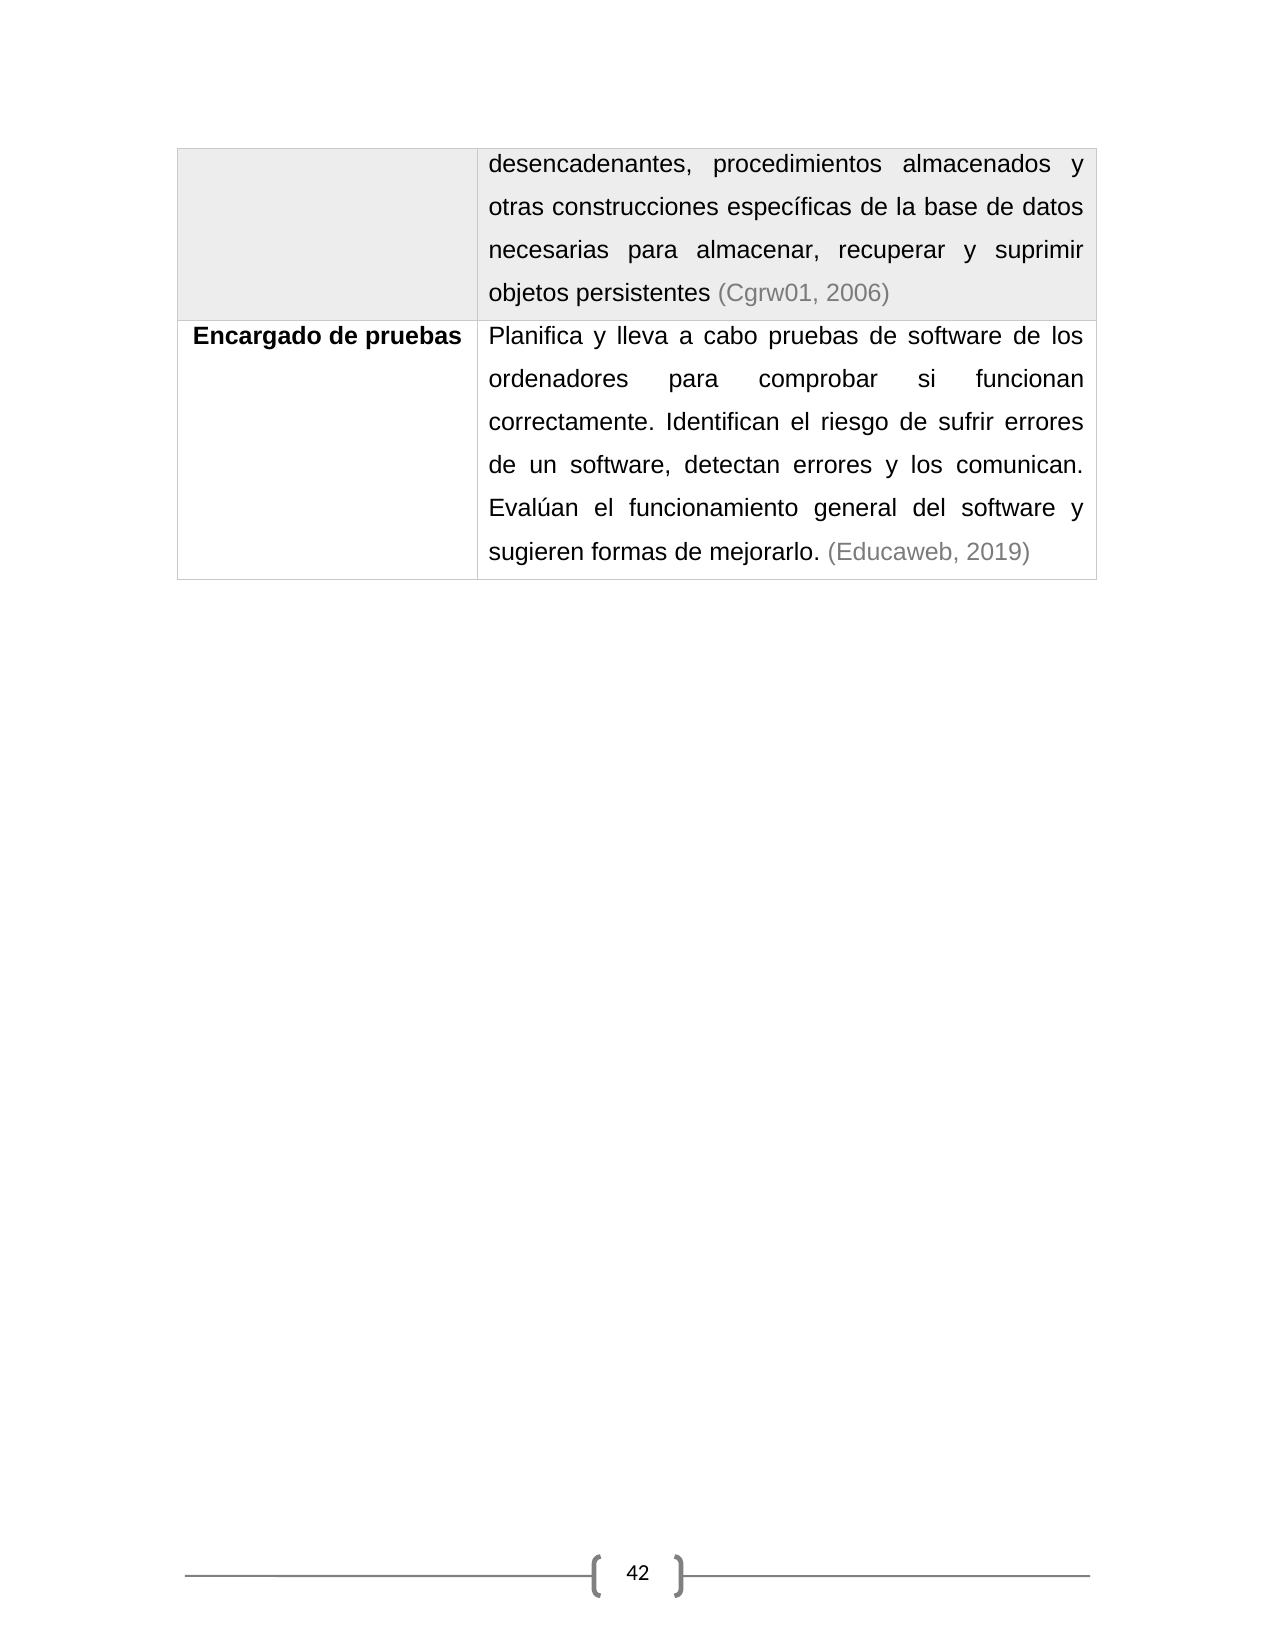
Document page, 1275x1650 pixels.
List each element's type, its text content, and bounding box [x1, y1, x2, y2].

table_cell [478, 149, 1096, 320]
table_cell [178, 149, 477, 320]
table_cell Planifica y lleva a cabo pruebas de software de los ordenadores para comprobar si funcionan correctamente. Identifican el riesgo de sufrir errores de un software, detectan errores y los comunican. Evalúan el funcionamiento general del software y sugieren formas de mejorarlo. [478, 321, 1096, 578]
table_cell Encargado de pruebas [178, 321, 477, 578]
